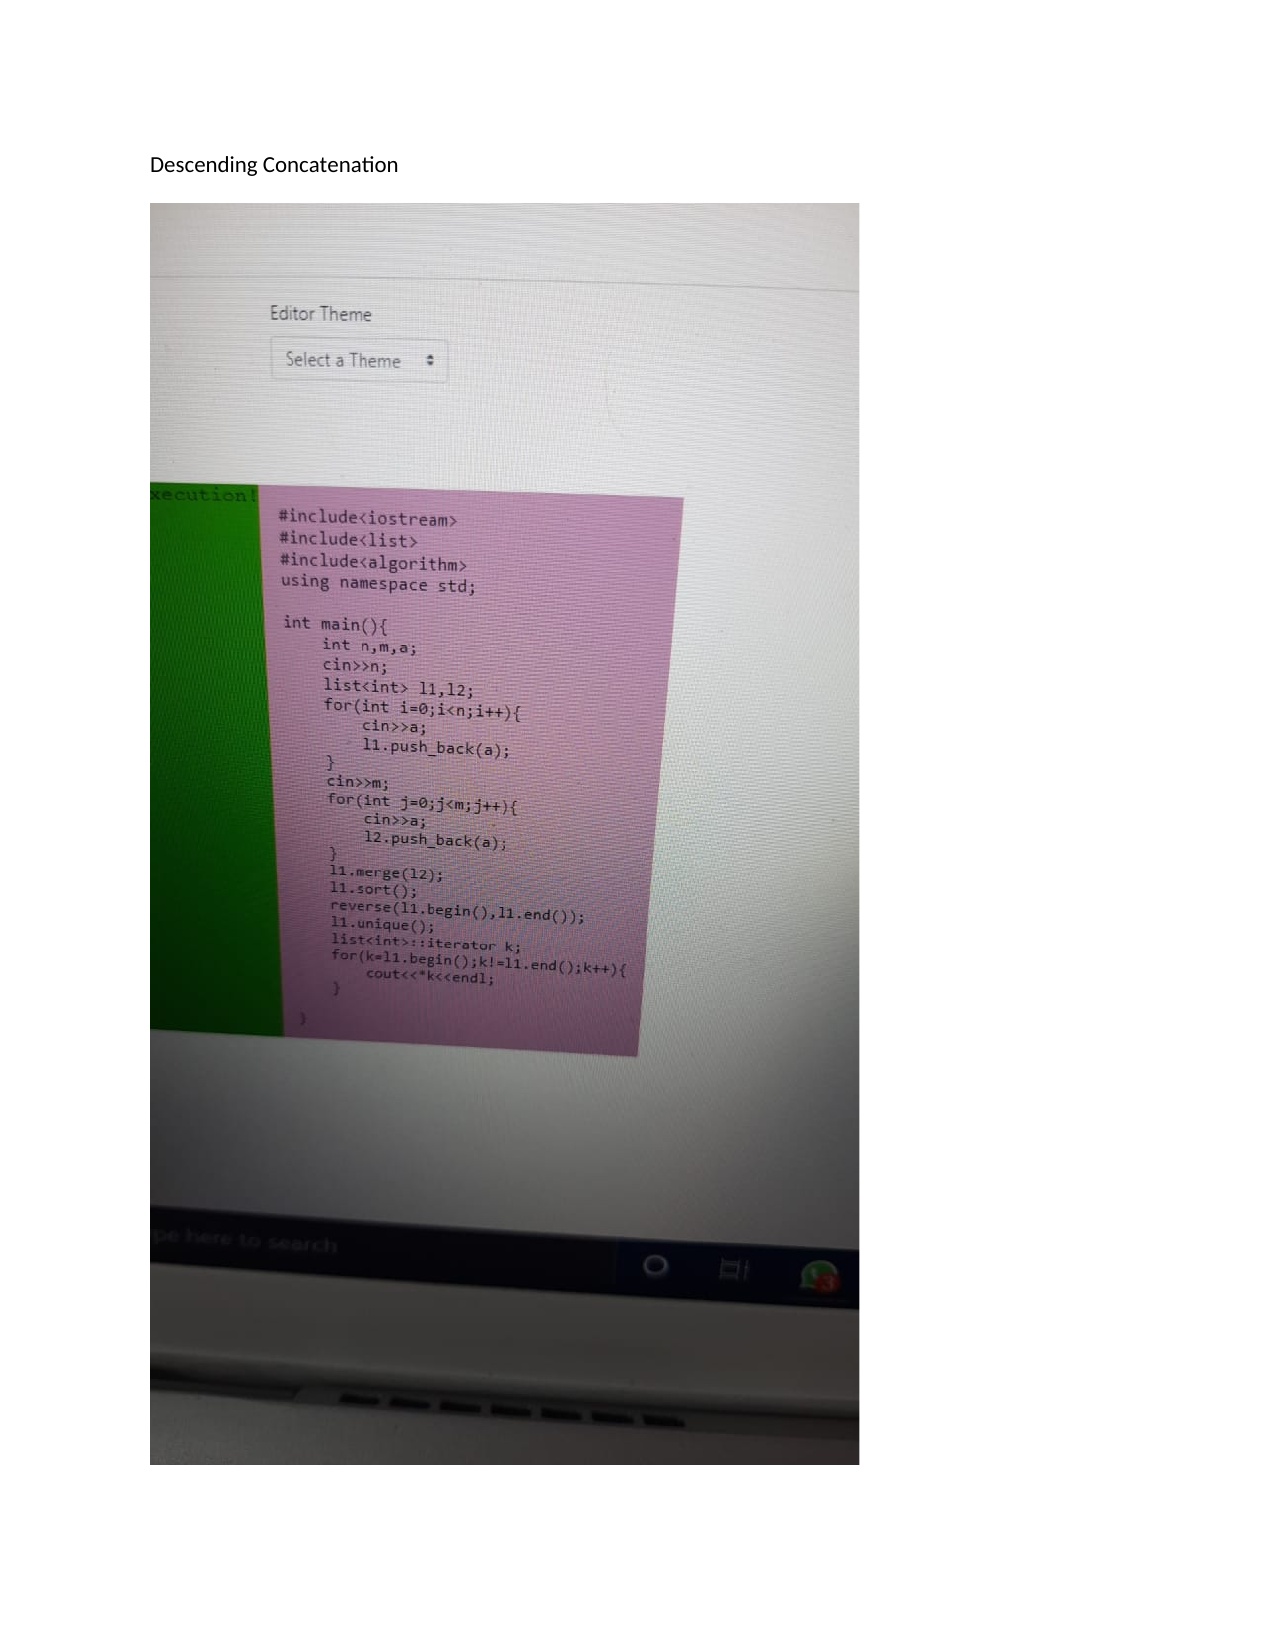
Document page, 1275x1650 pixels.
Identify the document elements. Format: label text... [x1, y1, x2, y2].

text Descending Concatenation [150, 150, 1125, 178]
picture [150, 203, 860, 1465]
